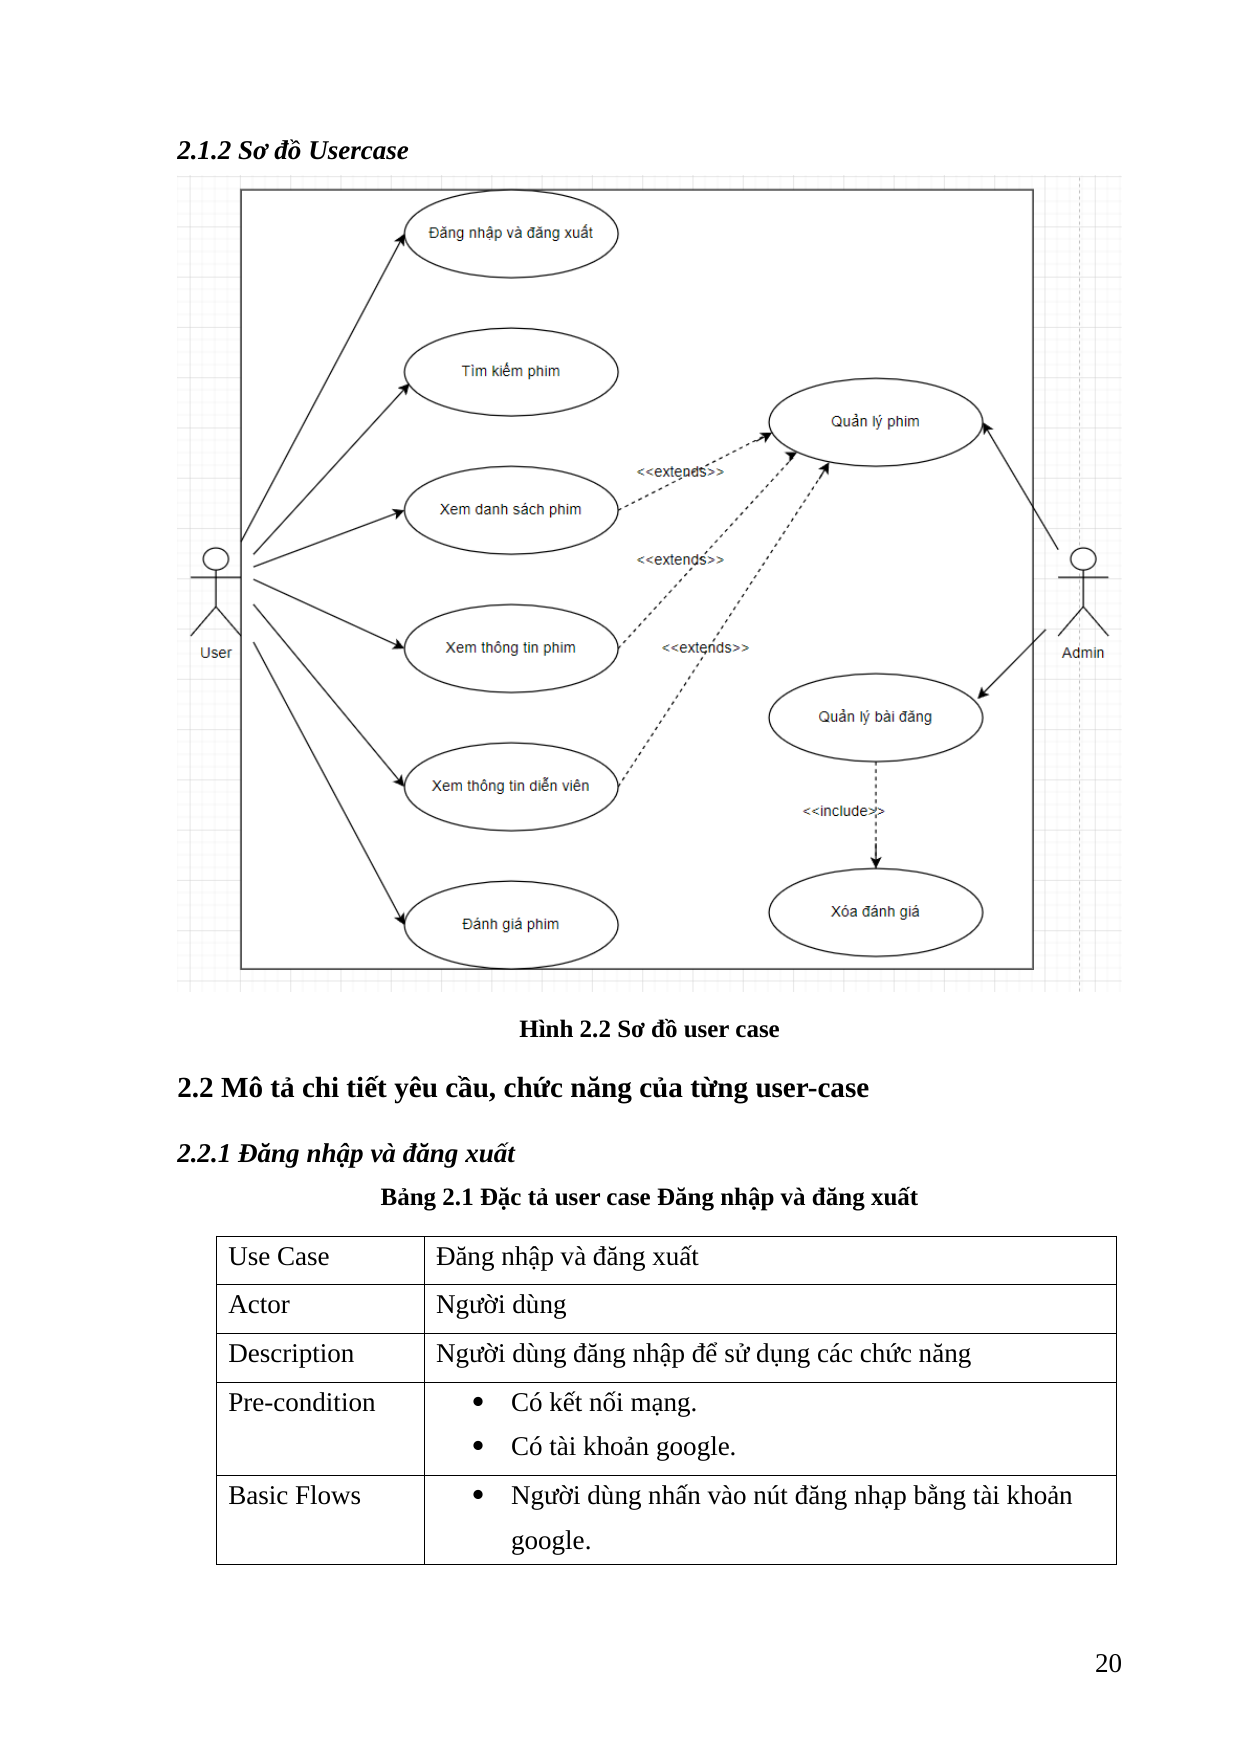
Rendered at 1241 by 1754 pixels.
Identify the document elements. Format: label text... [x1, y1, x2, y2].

table_cell Description [217, 1334, 424, 1382]
table_cell Basic Flows [217, 1476, 424, 1564]
table_cell Actor [217, 1285, 424, 1333]
table_header Đăng nhập và đăng xuất [425, 1237, 1116, 1284]
table_cell Người dùng [425, 1285, 1116, 1333]
table_cell Pre-condition [217, 1383, 424, 1475]
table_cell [425, 1476, 1116, 1564]
subtitle Sơ đồ Usercase [177, 131, 1122, 169]
table_cell Người dùng đăng nhập để sử dụng các chức năng [425, 1334, 1116, 1382]
subtitle Đăng nhập và đăng xuất [177, 1133, 1122, 1171]
picture [177, 175, 1122, 992]
text Bảng 2.1 Đặc tả user case Đăng nhập và đăng xuất [177, 1177, 1122, 1215]
table_cell Có kết nối mạng. Có tài khoản google. [425, 1383, 1116, 1475]
text Hình 2.2 Sơ đồ user case [177, 1010, 1122, 1048]
subtitle Mô tả chi tiết yêu cầu, chức năng của từng user-case [177, 1068, 1122, 1106]
table_header Use Case [217, 1237, 424, 1284]
